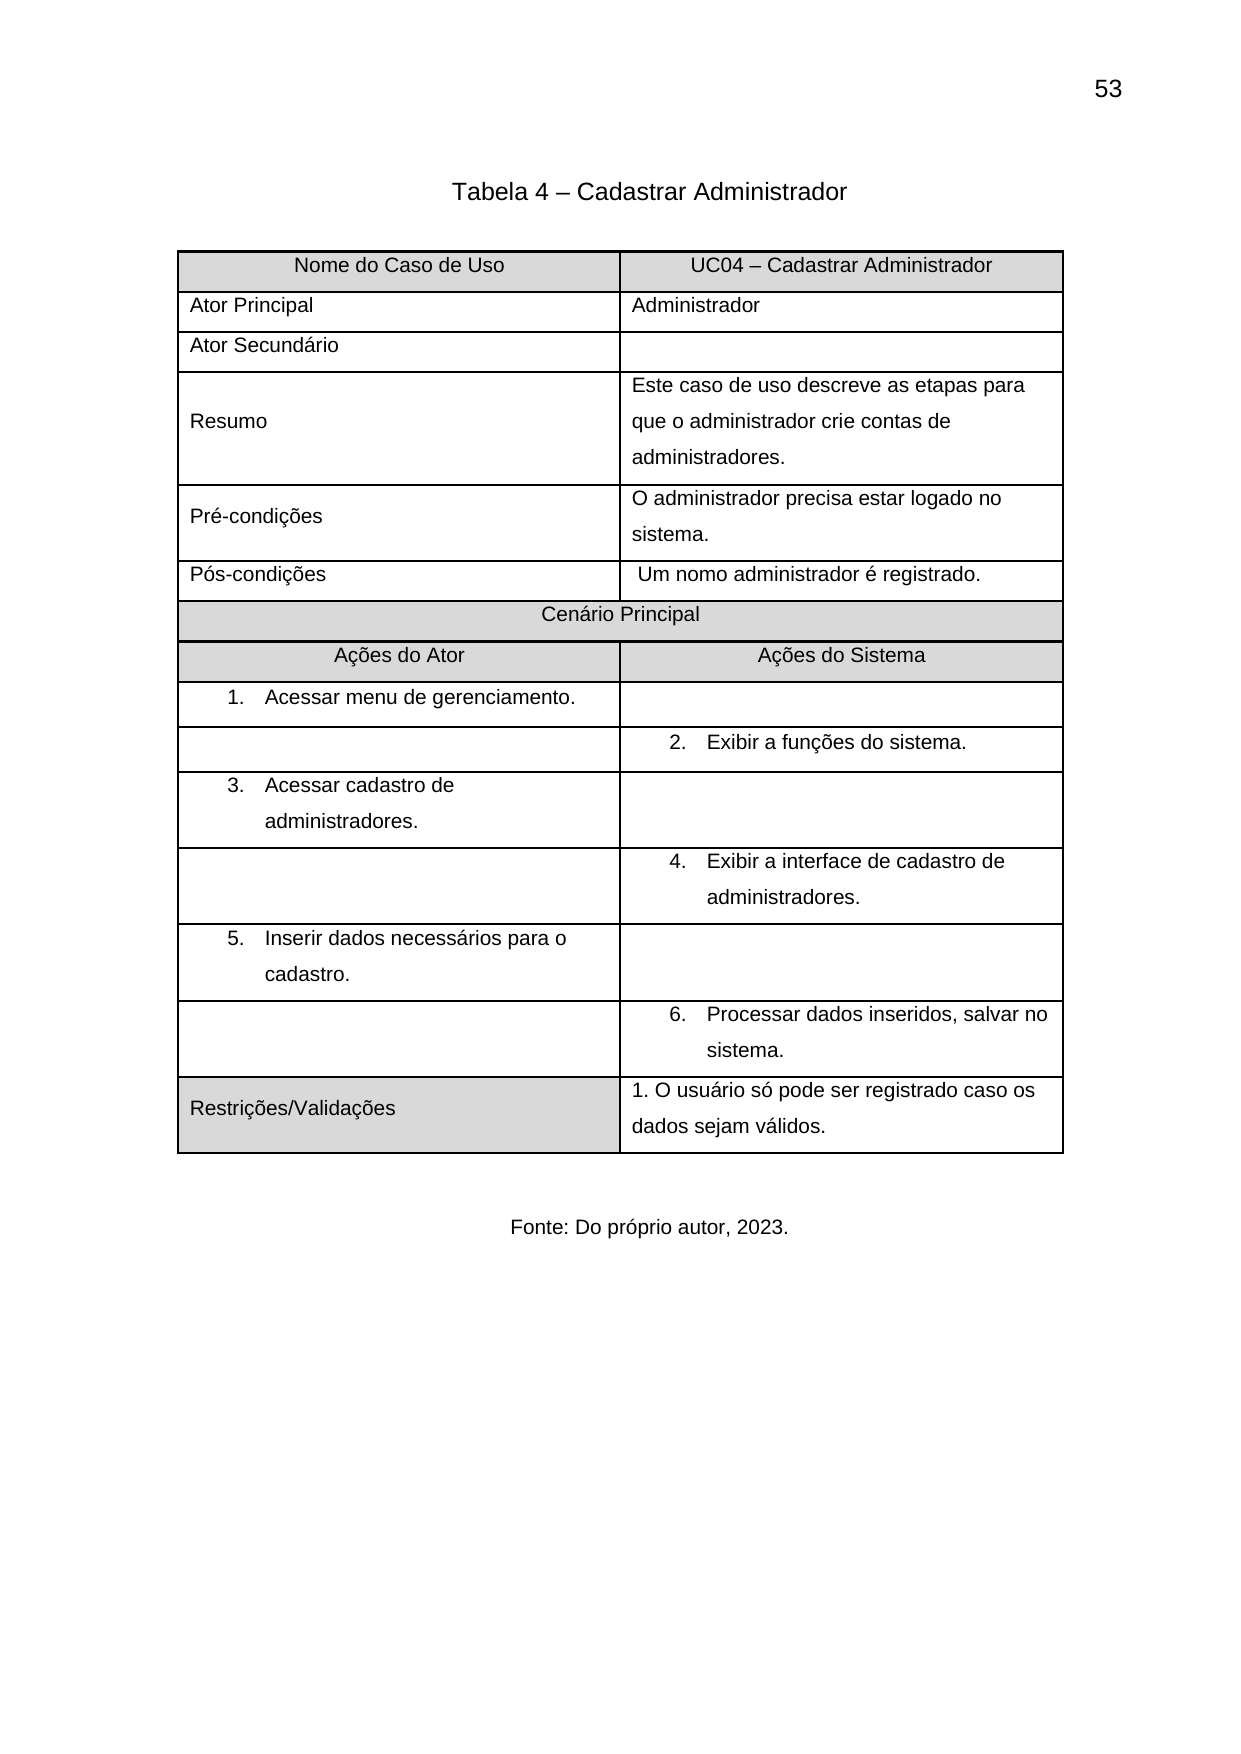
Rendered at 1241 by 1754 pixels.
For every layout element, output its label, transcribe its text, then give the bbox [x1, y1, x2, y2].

table_cell Exibir a funções do sistema. [621, 728, 1062, 771]
table_cell [179, 1002, 619, 1076]
table_cell Ator Principal [179, 293, 619, 331]
text Tabela 4 – Cadastrar Administrador [177, 177, 1122, 206]
table_cell Pré-condições [179, 486, 619, 560]
table_cell [621, 683, 1062, 726]
table_cell Um nomo administrador é registrado. [621, 562, 1062, 600]
table_cell Processar dados inseridos, salvar no sistema. [621, 1002, 1062, 1076]
table_cell Este caso de uso descreve as etapas para que o administrador crie contas de administradores. [621, 373, 1062, 483]
table_cell Exibir a interface de cadastro de administradores. [621, 849, 1062, 923]
table_cell Inserir dados necessários para o cadastro. [179, 925, 619, 999]
table_cell Ações do Sistema [621, 643, 1062, 681]
table_cell Restrições/Validações [179, 1078, 619, 1152]
table_cell Acessar menu de gerenciamento. [179, 683, 619, 726]
text Fonte: Do próprio autor, 2023. [177, 1215, 1122, 1239]
table_cell [621, 773, 1062, 847]
table_cell [621, 333, 1062, 371]
table_cell Ator Secundário [179, 333, 619, 371]
table_cell 1. O usuário só pode ser registrado caso os dados sejam válidos. [621, 1078, 1062, 1152]
table_cell Cenário Principal [179, 602, 1062, 640]
table_header UC04 – Cadastrar Administrador [621, 253, 1062, 291]
table_cell Ações do Ator [179, 643, 619, 681]
table_cell [179, 849, 619, 923]
table_cell Acessar cadastro de administradores. [179, 773, 619, 847]
table_cell [179, 728, 619, 771]
table_cell [621, 925, 1062, 999]
table_cell O administrador precisa estar logado no sistema. [621, 486, 1062, 560]
table_header Nome do Caso de Uso [179, 253, 619, 291]
table_cell Pós-condições [179, 562, 619, 600]
table_cell Administrador [621, 293, 1062, 331]
table_cell Resumo [179, 373, 619, 483]
